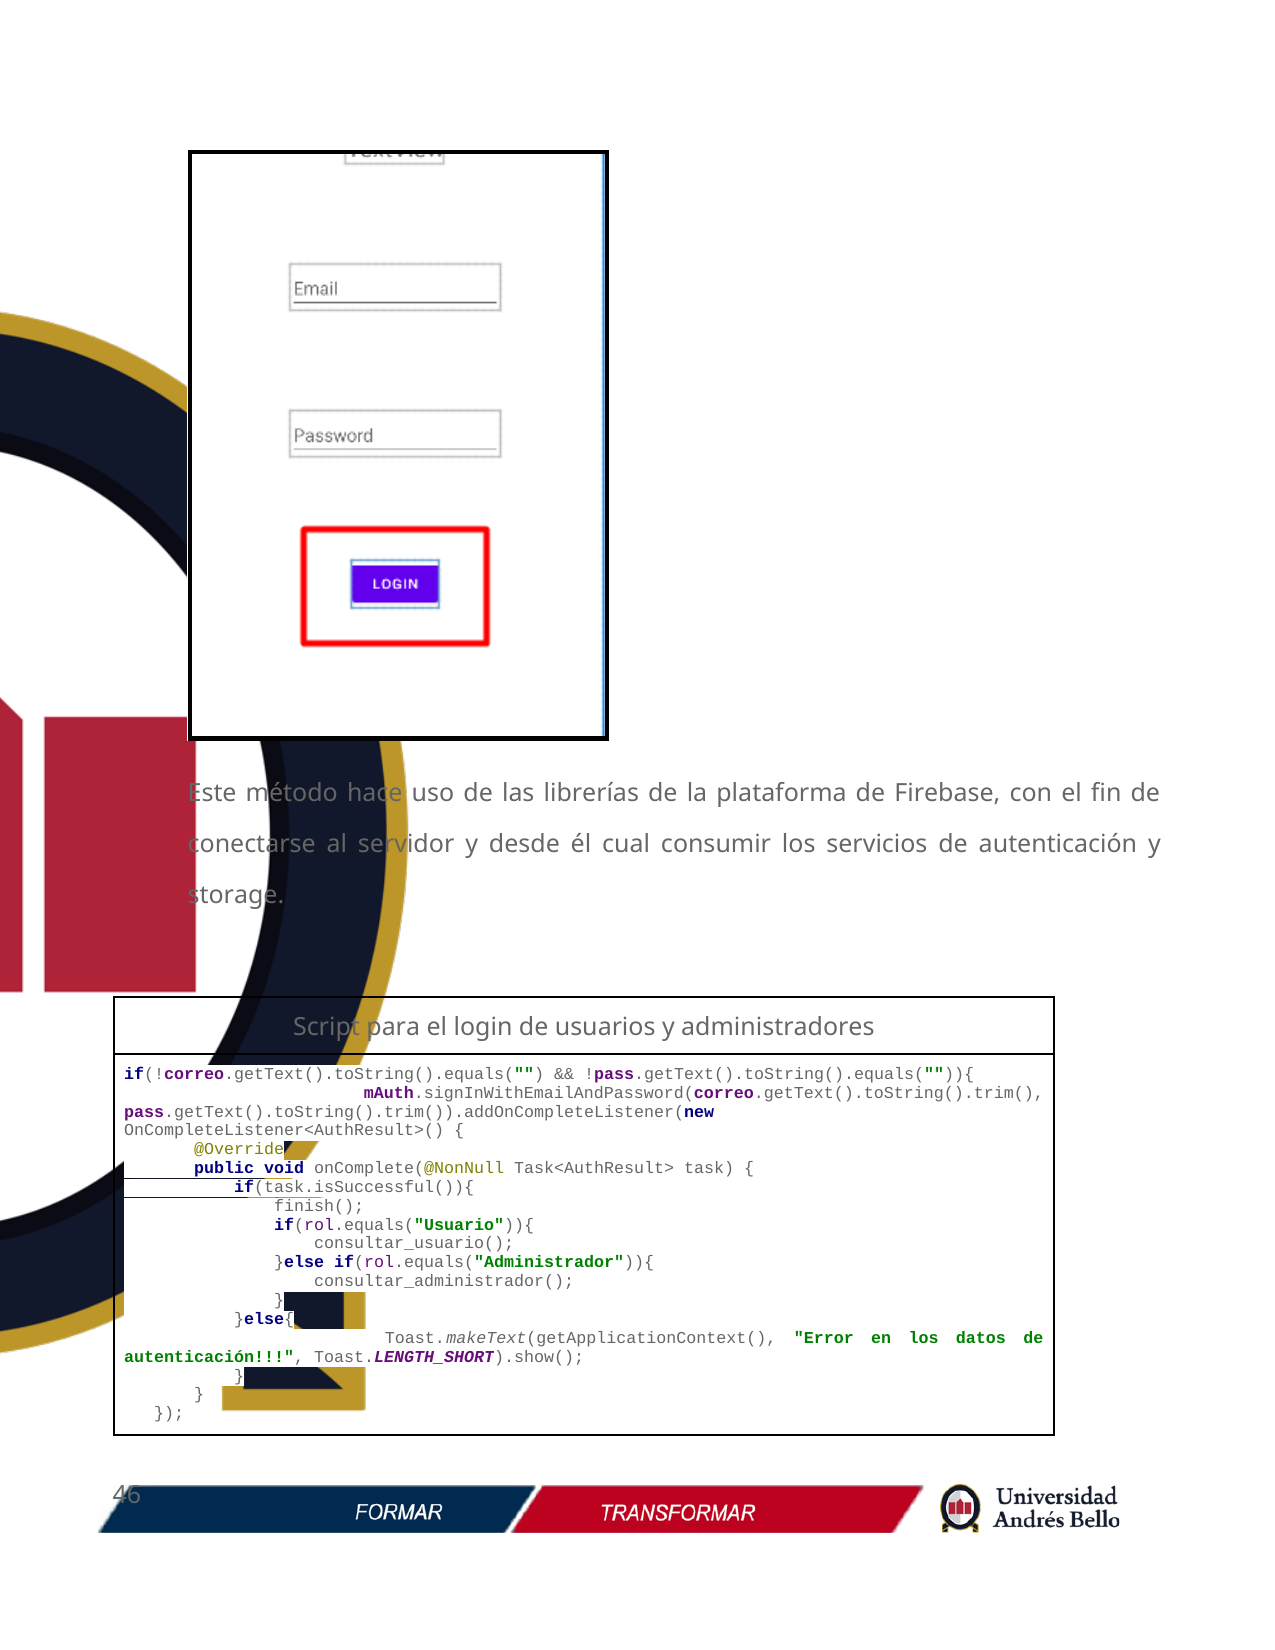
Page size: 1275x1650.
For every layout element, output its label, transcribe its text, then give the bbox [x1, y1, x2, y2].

picture [192, 154, 605, 736]
table_header Script para el login de usuarios y administradores [115, 998, 1053, 1053]
picture [97, 1483, 1120, 1533]
picture [0, 299, 422, 1423]
text Este método hace uso de las librerías de la plataforma de Firebase, con el fin de conectarse al servidor y desde él cual consumir los servicios de autenticación y storage. [187, 775, 1162, 911]
